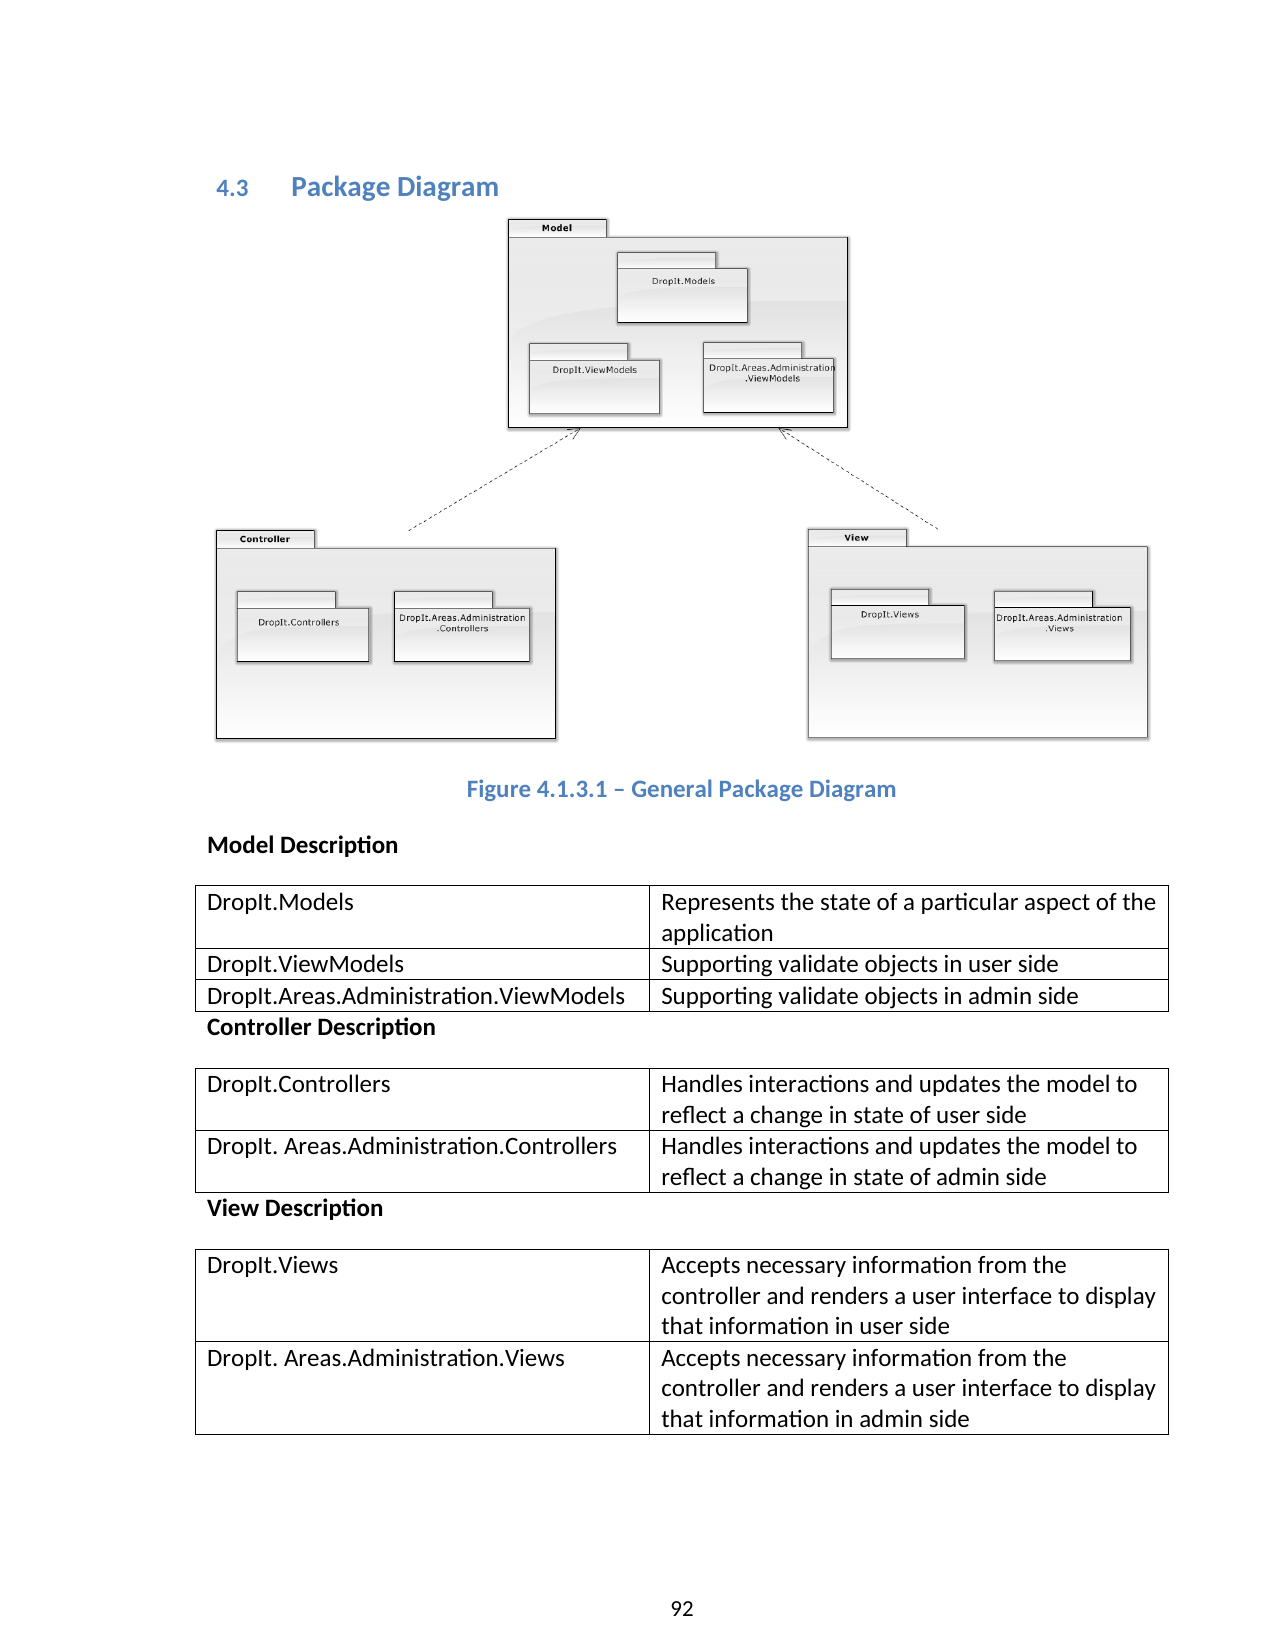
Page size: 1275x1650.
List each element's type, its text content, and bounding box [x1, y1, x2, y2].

picture [206, 209, 1157, 749]
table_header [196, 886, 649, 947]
text Figure 4.1.3.1 – General Package Diagram [207, 774, 1157, 804]
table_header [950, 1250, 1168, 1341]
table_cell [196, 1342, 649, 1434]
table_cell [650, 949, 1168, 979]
text Model Description [207, 829, 1157, 860]
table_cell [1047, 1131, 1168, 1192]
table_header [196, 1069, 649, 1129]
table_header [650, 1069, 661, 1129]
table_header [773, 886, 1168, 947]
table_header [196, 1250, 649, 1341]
text View Description [207, 1193, 1157, 1223]
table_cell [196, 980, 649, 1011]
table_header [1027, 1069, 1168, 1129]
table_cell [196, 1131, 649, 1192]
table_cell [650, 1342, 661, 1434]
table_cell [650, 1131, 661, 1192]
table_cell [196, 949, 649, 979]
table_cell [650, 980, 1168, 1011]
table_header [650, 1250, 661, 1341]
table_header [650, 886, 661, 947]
subtitle Package Diagram [216, 168, 1157, 204]
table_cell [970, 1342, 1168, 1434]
text Controller Description [207, 1012, 1157, 1042]
